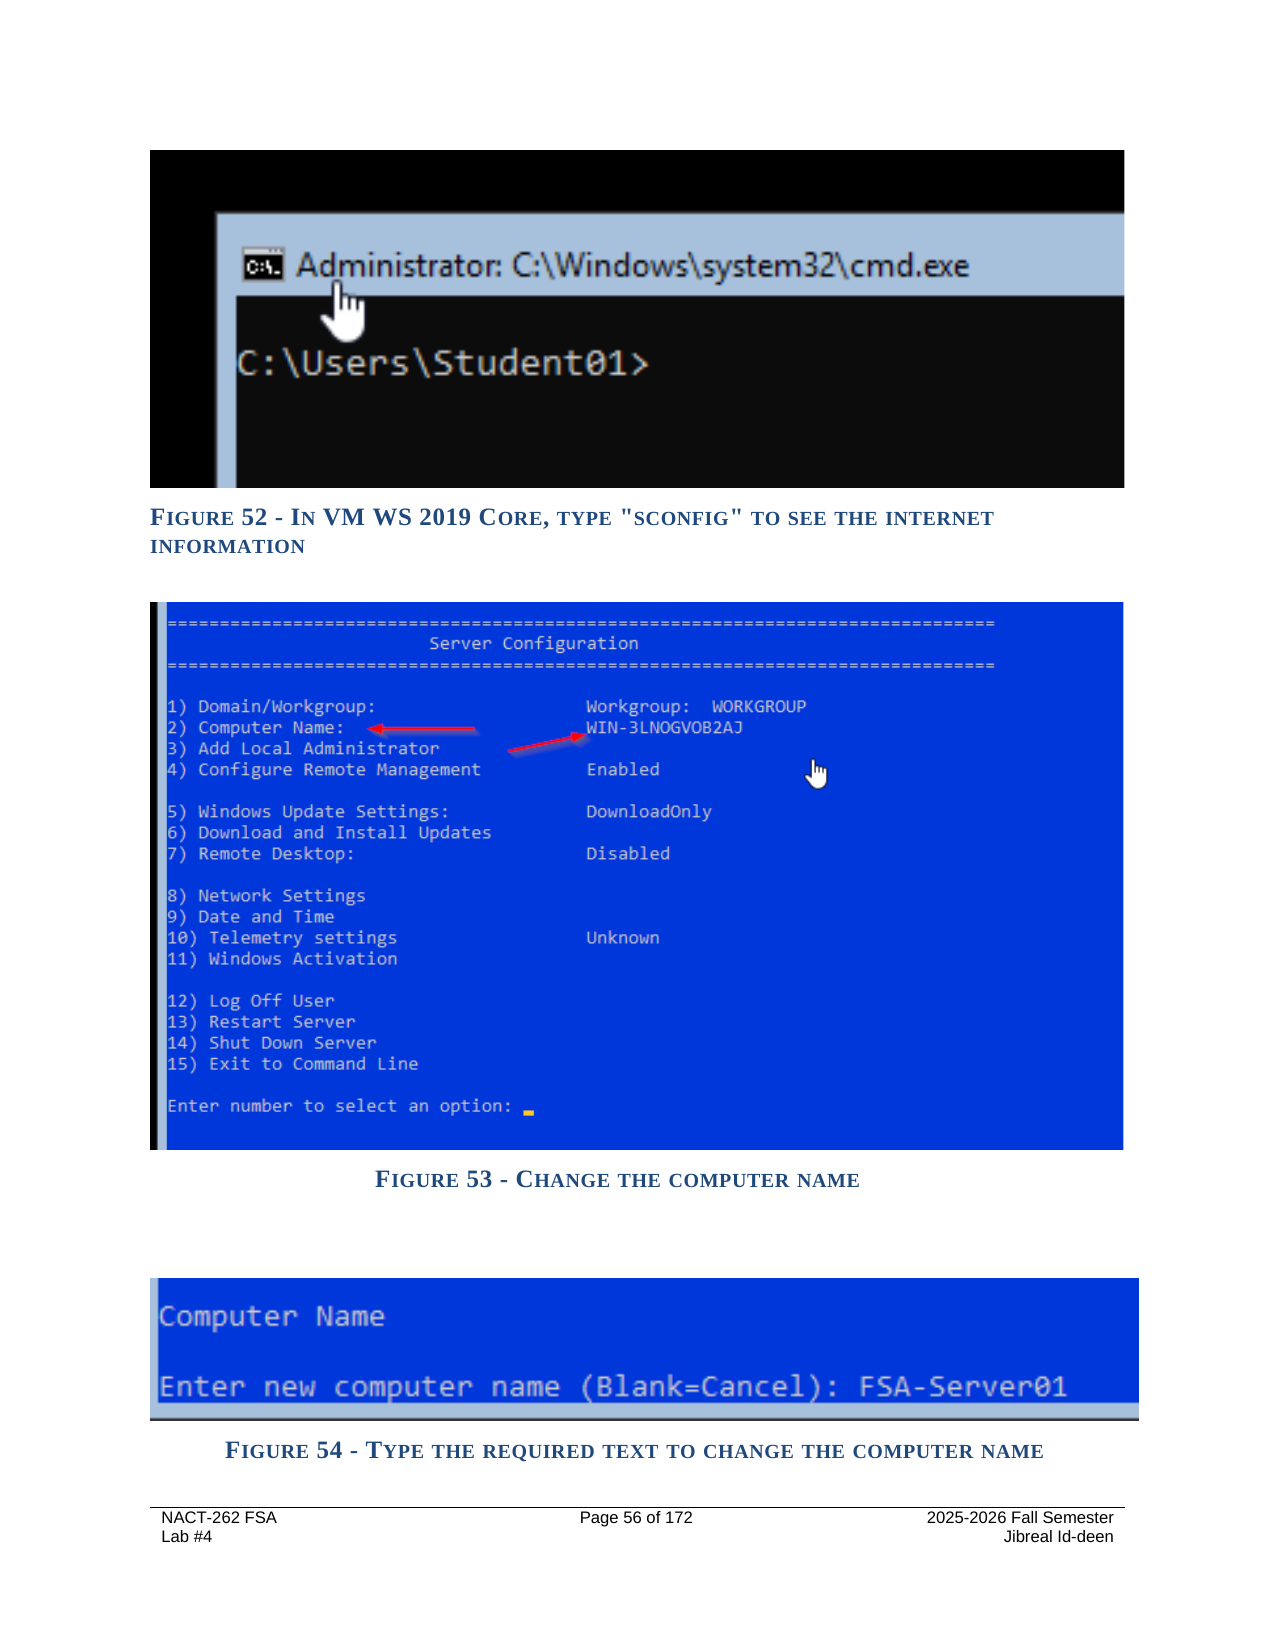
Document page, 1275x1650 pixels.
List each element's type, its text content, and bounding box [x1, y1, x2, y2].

picture [150, 150, 1125, 488]
picture [150, 602, 1124, 1150]
picture [150, 1278, 1139, 1421]
